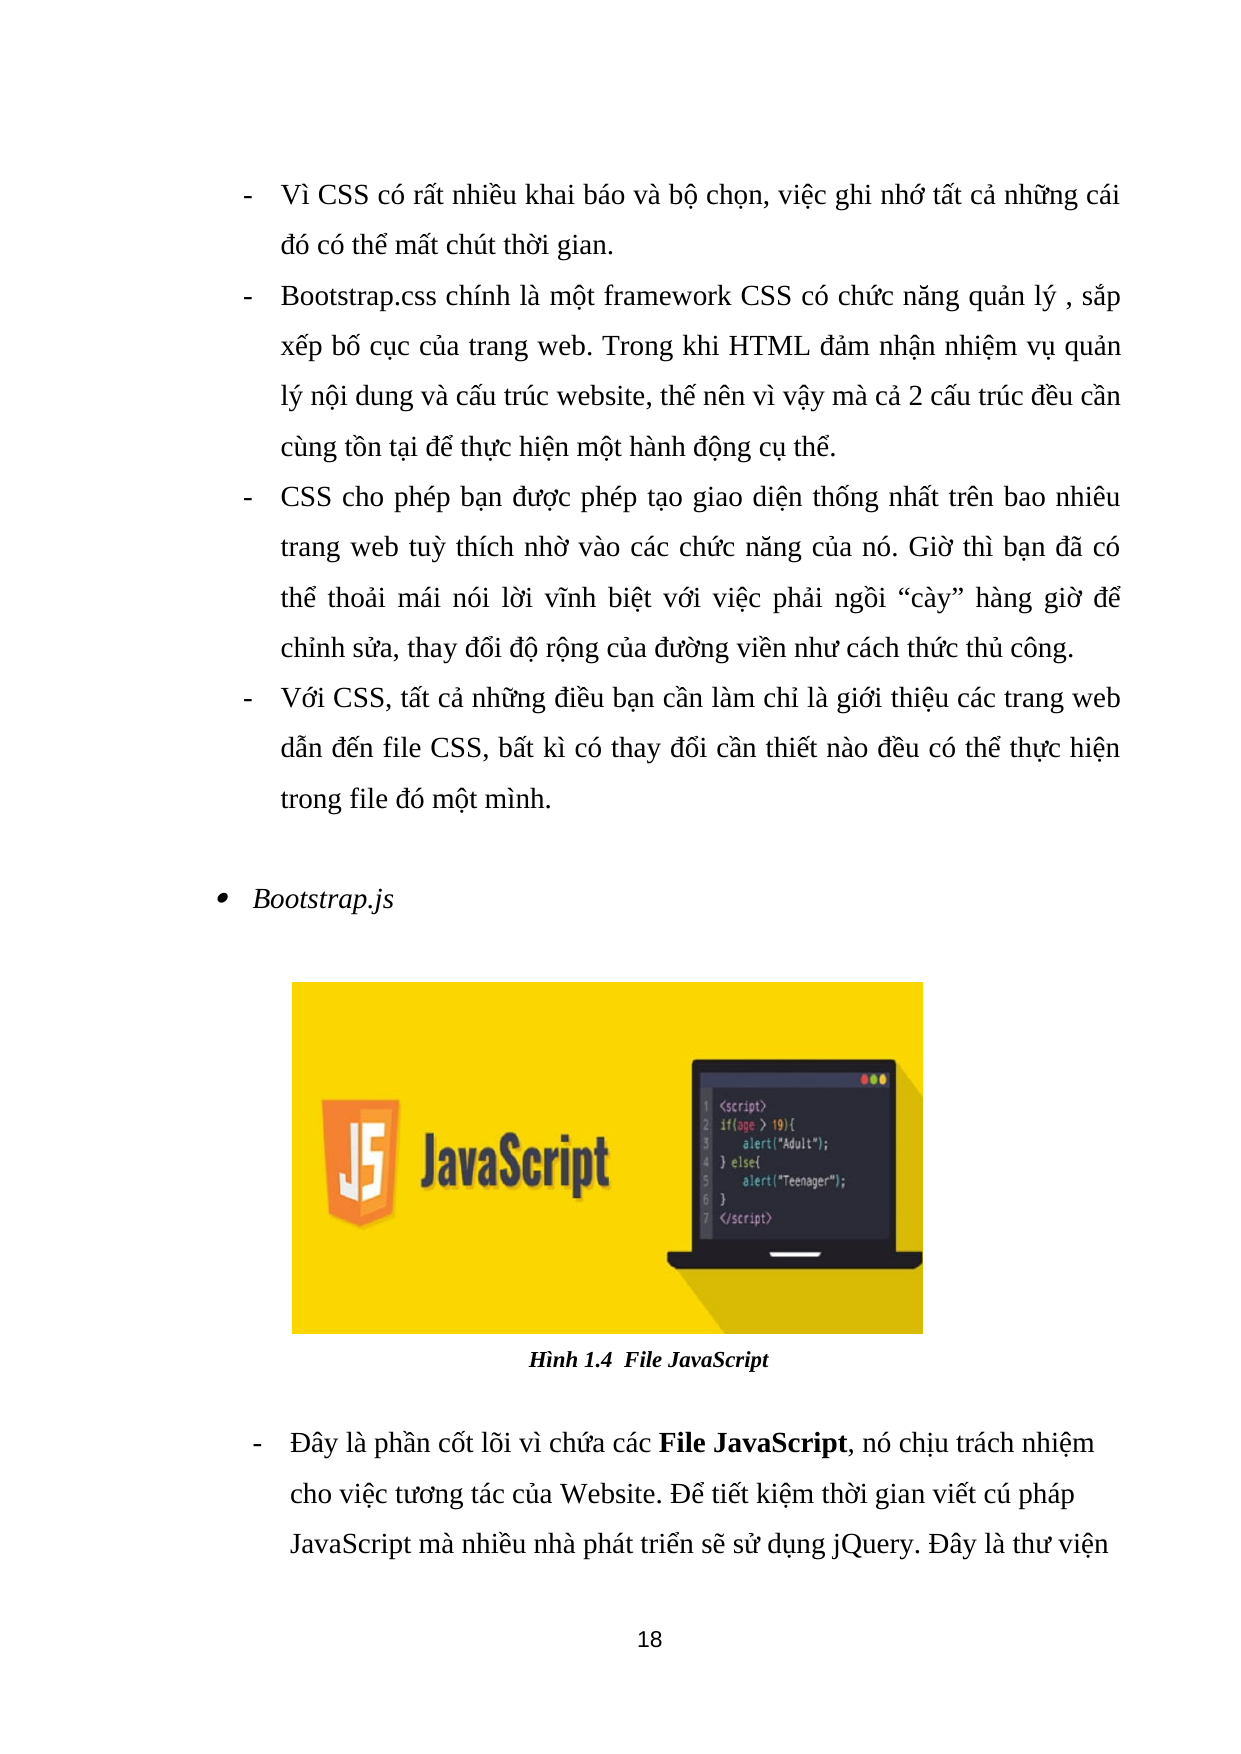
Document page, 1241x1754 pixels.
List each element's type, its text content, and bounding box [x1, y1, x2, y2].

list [252, 1426, 1122, 1560]
picture [291, 982, 923, 1334]
list CSS cho phép bạn được phép tạo giao diện thống nhất trên bao nhiêu trang web tuỳ thích nhờ vào các chức năng của nó. Giờ thì bạn đã có thể thoải mái nói lời vĩnh biệt với việc phải ngồi “cày” hàng giờ để chỉnh sửa, thay đổi độ rộng của đường viền như cách thức thủ công. [243, 479, 1122, 663]
list Bootstrap.css chính là một framework CSS có chức năng quản lý , sắp xếp bố cục của trang web. Trong khi HTML đảm nhận nhiệm vụ quản lý nội dung và cấu trúc website, thế nên vì vậy mà cả 2 cấu trúc đều cần cùng tồn tại để thực hiện một hành động cụ thể. [243, 278, 1122, 462]
list Với CSS, tất cả những điều bạn cần làm chỉ là giới thiệu các trang web dẫn đến file CSS, bất kì có thay đổi cần thiết nào đều có thể thực hiện trong file đó một mình. [243, 680, 1122, 814]
list Vì CSS có rất nhiều khai báo và bộ chọn, việc ghi nhớ tất cả những cái đó có thể mất chút thời gian. [243, 177, 1122, 261]
list Bootstrap.js [215, 882, 1122, 915]
text Hình 1.4 File JavaScript [177, 1347, 1122, 1373]
